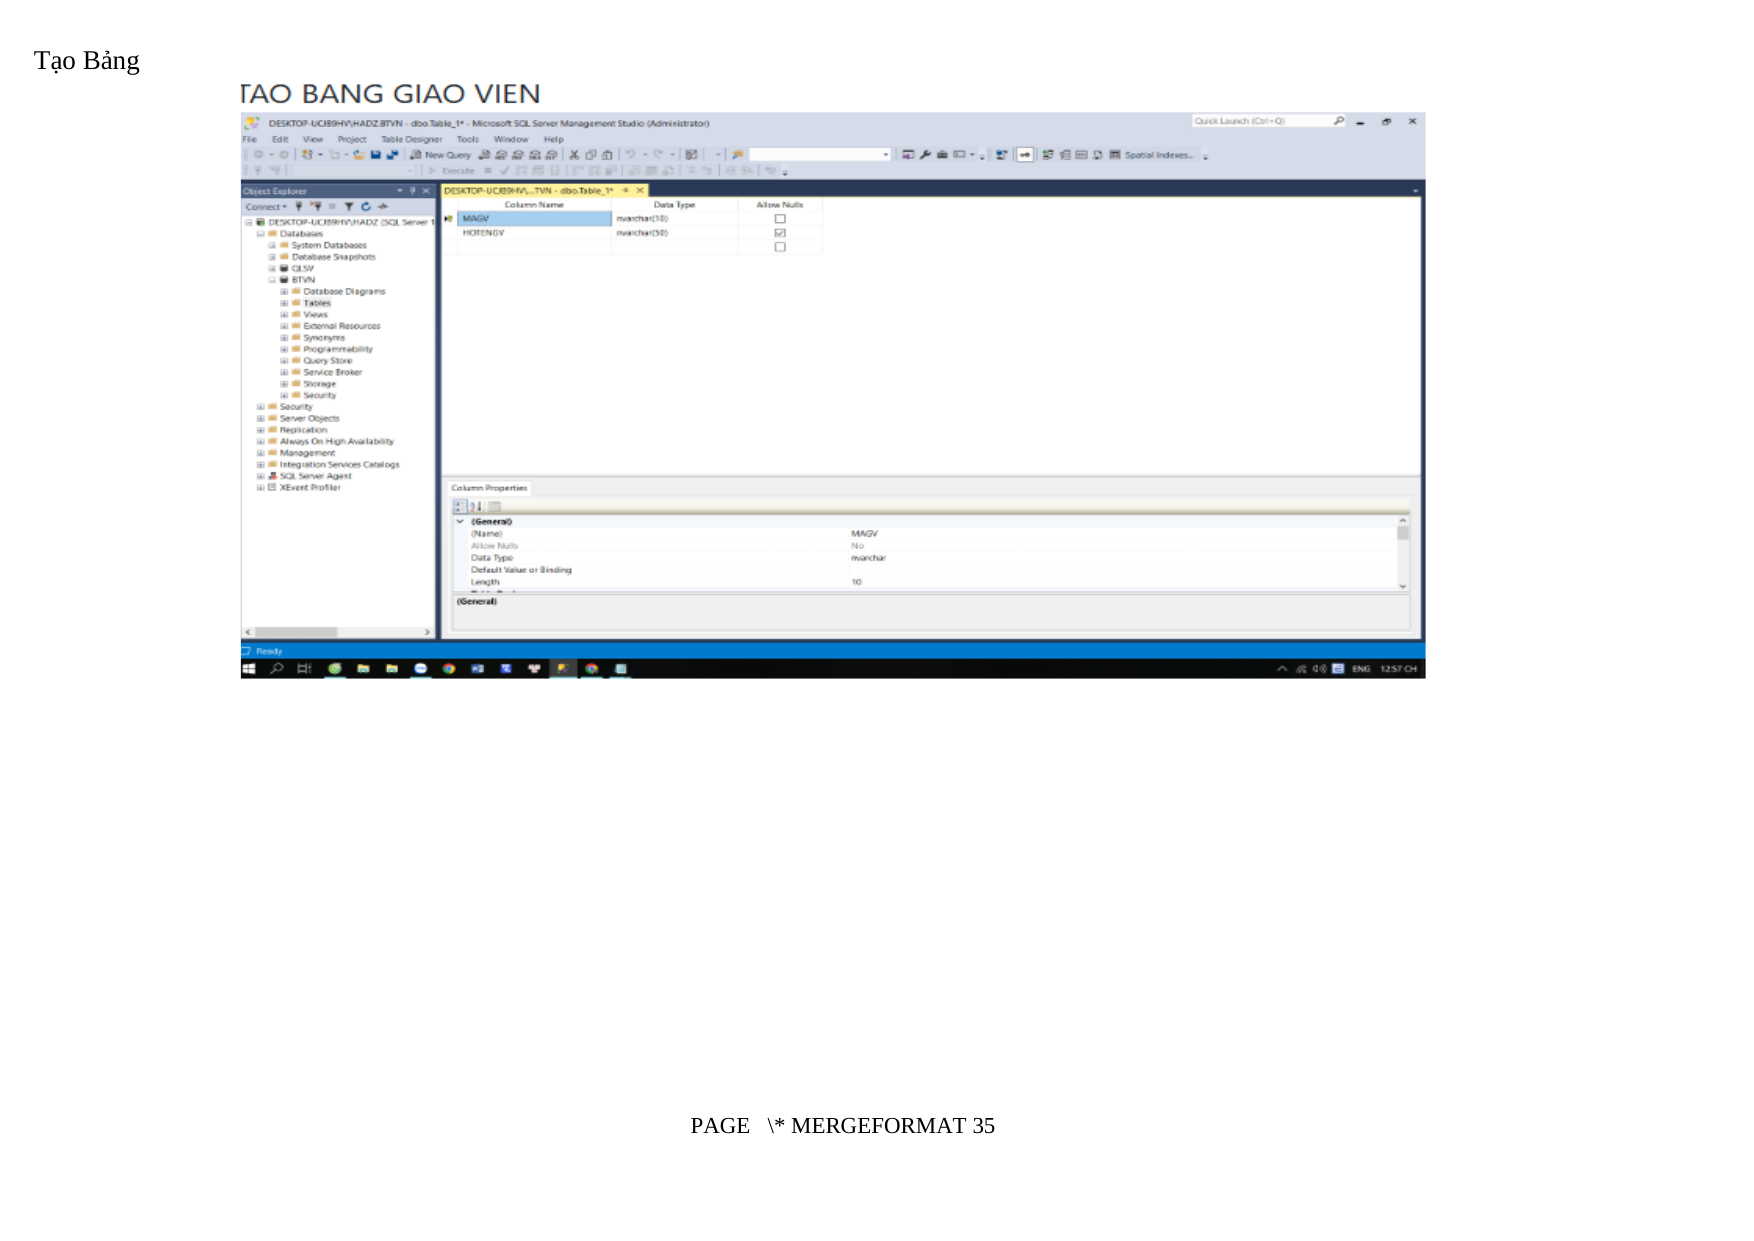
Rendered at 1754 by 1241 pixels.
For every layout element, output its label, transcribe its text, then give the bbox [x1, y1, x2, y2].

text Tạo Bảng [0, 44, 1680, 75]
picture [240, 75, 1440, 688]
